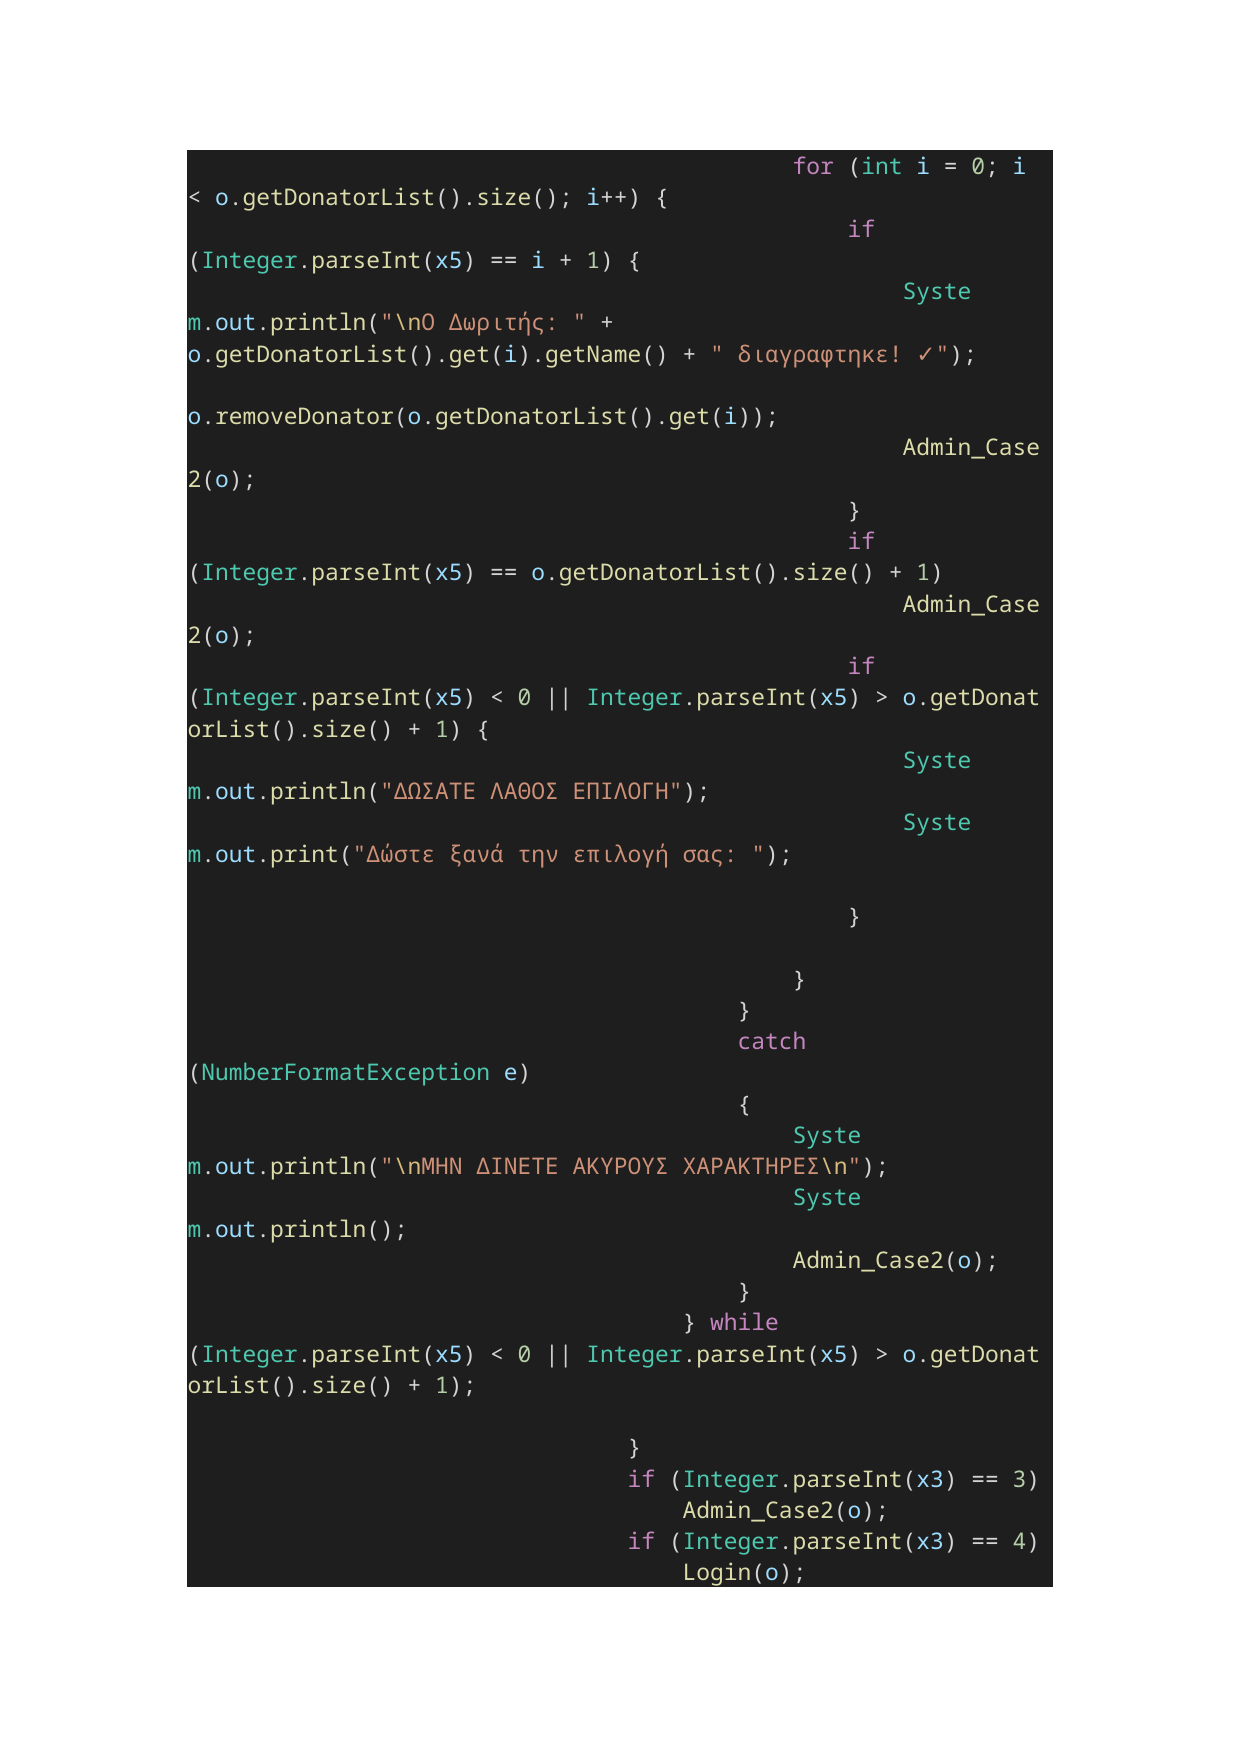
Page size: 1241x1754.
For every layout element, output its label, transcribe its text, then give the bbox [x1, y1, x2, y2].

text System.out.print("Δώστε ξανά την επιλογή σας: "); [187, 806, 1053, 869]
text Admin_Case2(o); [187, 587, 1053, 650]
text if (Integer.parseInt(x5) == i + 1) { [187, 212, 1053, 275]
text } [187, 962, 1053, 994]
text if (Integer.parseInt(x5) == o.getDonatorList().size() + 1) [187, 525, 1053, 587]
text if (Integer.parseInt(x5) < 0 || Integer.parseInt(x5) > o.getDonatorList().size() + 1) { [187, 650, 1053, 744]
text Admin_Case2(o); [187, 1244, 1053, 1275]
text } [187, 1275, 1053, 1306]
text System.out.println("\nΜΗΝ ΔΙΝΕΤΕ ΑΚΥΡΟΥΣ ΧΑΡΑΚΤΗΡΕΣ\n"); [187, 1119, 1053, 1181]
text System.out.println(); [187, 1181, 1053, 1244]
text Admin_Case2(o); [187, 1494, 1053, 1525]
text } [187, 494, 1053, 525]
text Login(o); [187, 1556, 1053, 1587]
text for (int i = 0; i < o.getDonatorList().size(); i++) { [187, 150, 1053, 212]
text if (Integer.parseInt(x3) == 4) [187, 1525, 1053, 1556]
text catch (NumberFormatException e) [187, 1025, 1053, 1087]
text o.removeDonator(o.getDonatorList().get(i)); [187, 369, 1053, 431]
text System.out.println("ΔΩΣΑΤΕ ΛΑΘΟΣ ΕΠΙΛΟΓΗ"); [187, 744, 1053, 806]
text Admin_Case2(o); [187, 431, 1053, 494]
text } while (Integer.parseInt(x5) < 0 || Integer.parseInt(x5) > o.getDonatorList().size() + 1); [187, 1306, 1053, 1400]
text } [187, 994, 1053, 1025]
text if (Integer.parseInt(x3) == 3) [187, 1462, 1053, 1494]
text { [187, 1087, 1053, 1119]
text System.out.println("\nΟ Δωριτής: " + o.getDonatorList().get(i).getName() + " διαγραφτηκε! ✓"); [187, 275, 1053, 369]
text } [187, 900, 1053, 931]
text } [187, 1431, 1053, 1462]
